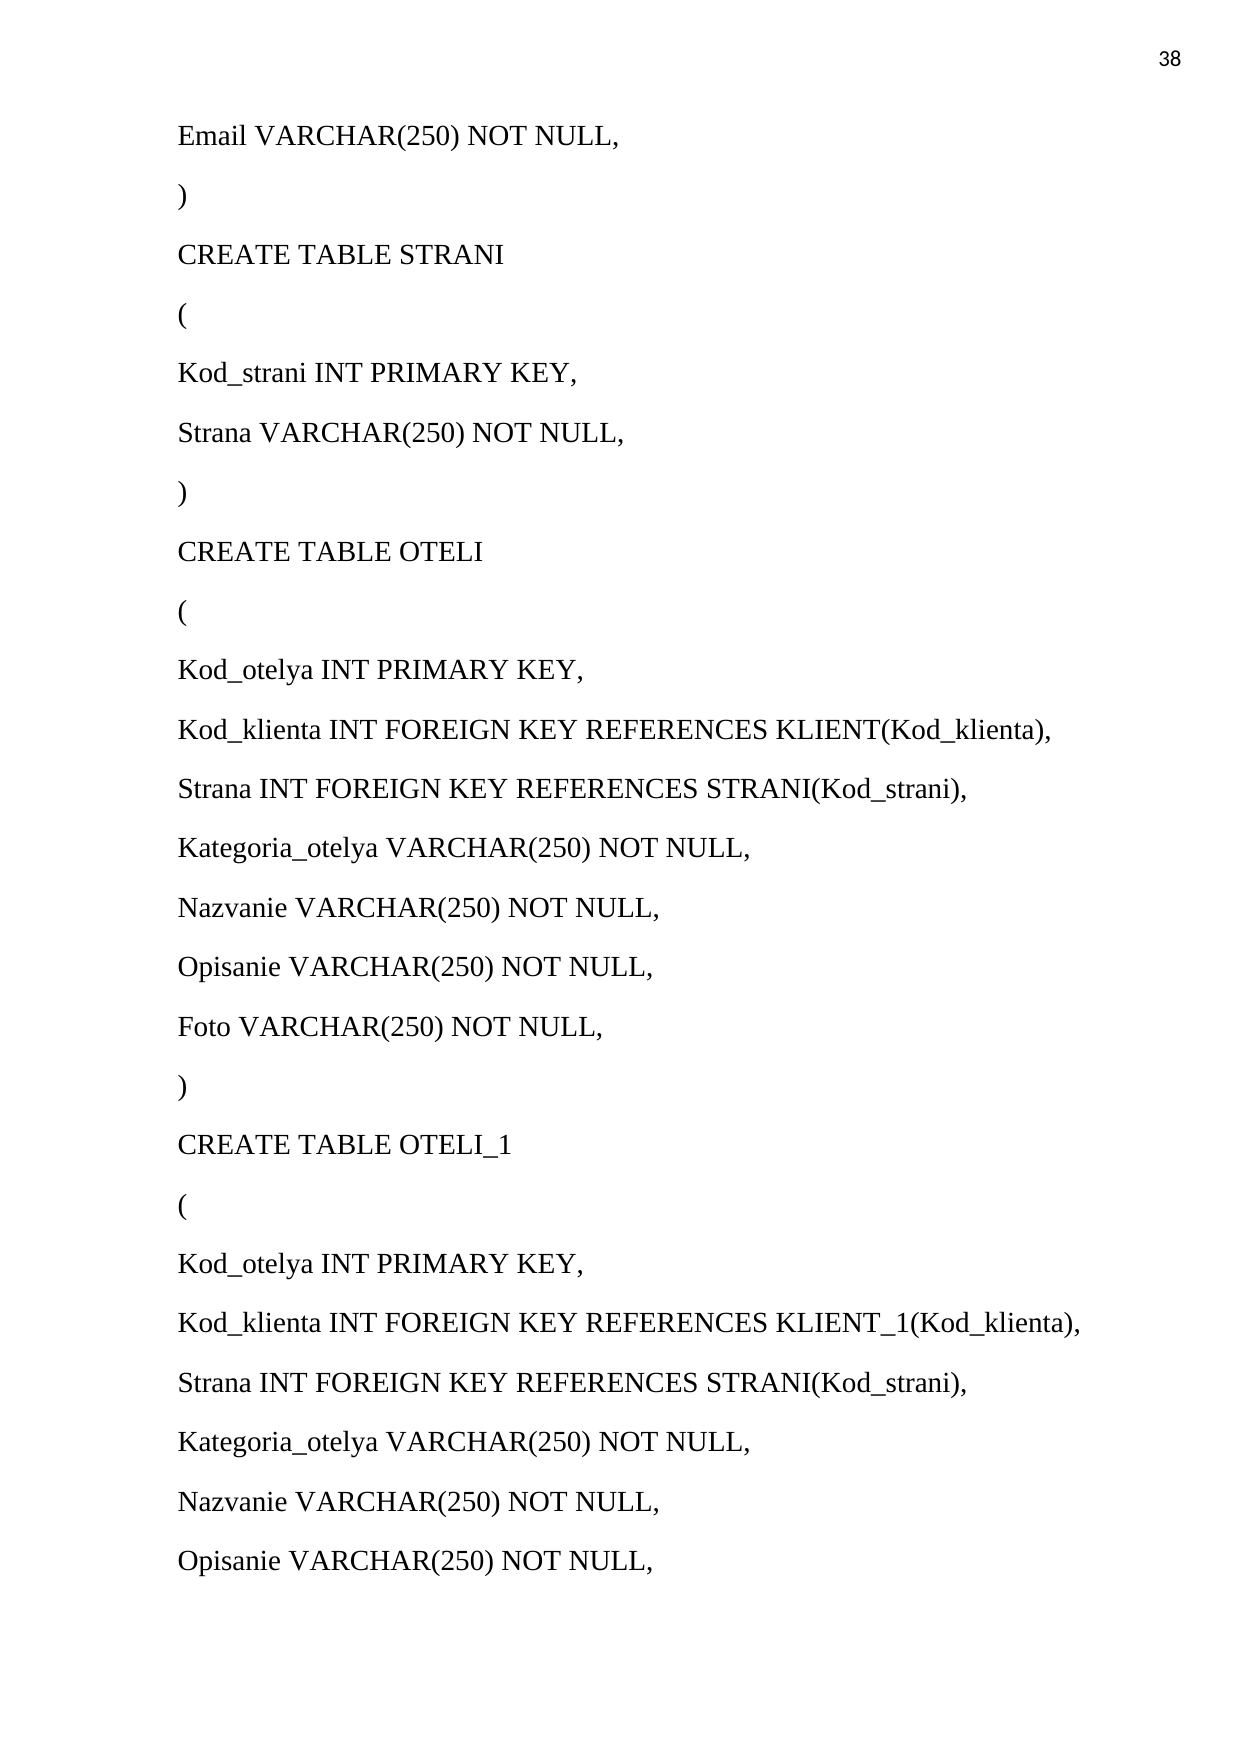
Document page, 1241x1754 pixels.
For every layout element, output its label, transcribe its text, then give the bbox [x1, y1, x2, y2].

text Kod_otelya INT PRIMARY KEY, [177, 652, 1152, 686]
text Kod_klienta INT FOREIGN KEY REFERENCES KLIENT(Kod_klienta), [177, 712, 1152, 745]
text ( [177, 296, 1152, 330]
text Kategoria_otelya VARCHAR(250) NOT NULL, [177, 1424, 1152, 1458]
text Kategoria_otelya VARCHAR(250) NOT NULL, [177, 831, 1152, 864]
text Kod_strani INT PRIMARY KEY, [177, 356, 1152, 389]
text Foto VARCHAR(250) NOT NULL, [177, 1009, 1152, 1042]
text Nazvanie VARCHAR(250) NOT NULL, [177, 1484, 1152, 1517]
text CREATE TABLE OTELI [177, 534, 1152, 567]
text CREATE TABLE OTELI_1 [177, 1127, 1152, 1161]
text Strana VARCHAR(250) NOT NULL, [177, 415, 1152, 448]
text CREATE TABLE STRANI [177, 237, 1152, 270]
text Email VARCHAR(250) NOT NULL, [177, 118, 1152, 152]
text Opisanie VARCHAR(250) NOT NULL, [177, 949, 1152, 983]
text ) [177, 177, 1152, 211]
text ) [177, 474, 1152, 508]
text Strana INT FOREIGN KEY REFERENCES STRANI(Kod_strani), [177, 771, 1152, 805]
text Opisanie VARCHAR(250) NOT NULL, [177, 1543, 1152, 1577]
text ( [177, 593, 1152, 627]
text Kod_klienta INT FOREIGN KEY REFERENCES KLIENT_1(Kod_klienta), [177, 1306, 1152, 1339]
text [177, 1365, 1152, 1398]
text Kod_otelya INT PRIMARY KEY, [177, 1246, 1152, 1280]
text Nazvanie VARCHAR(250) NOT NULL, [177, 890, 1152, 923]
text ) [177, 1068, 1152, 1102]
text ( [177, 1187, 1152, 1220]
